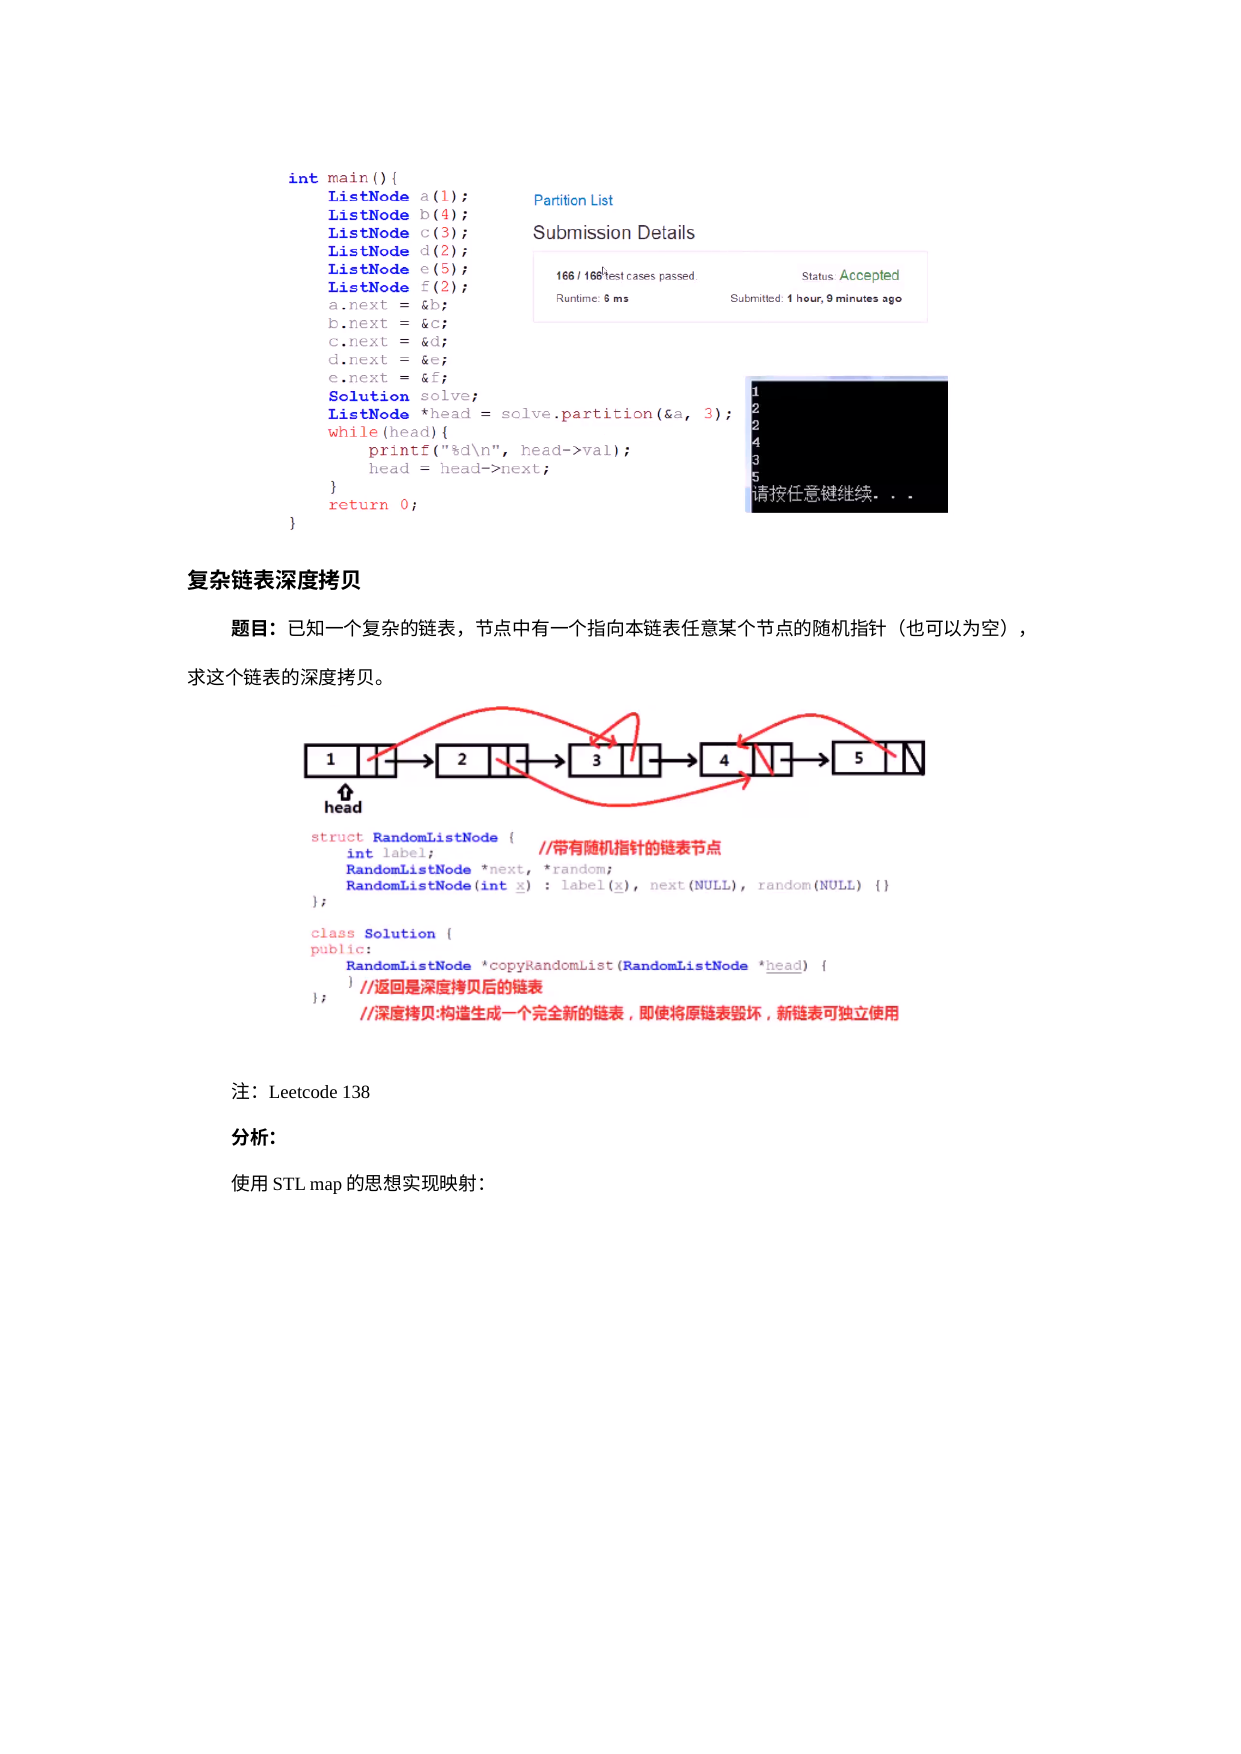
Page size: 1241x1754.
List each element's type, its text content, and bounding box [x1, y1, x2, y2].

text 题目：已知一个复杂的链表，节点中有一个指向本链表任意某个节点的随机指针（也可以为空），求这个链表的深度拷贝。 [187, 611, 1053, 692]
subtitle 复杂链表深度拷贝 [187, 563, 1053, 595]
text 注：Leetcode 138 [187, 1074, 1053, 1107]
text 使用STL map的思想实现映射： [187, 1166, 1053, 1199]
text 分析： [187, 1120, 1053, 1153]
picture [286, 705, 955, 1036]
picture [280, 162, 960, 535]
